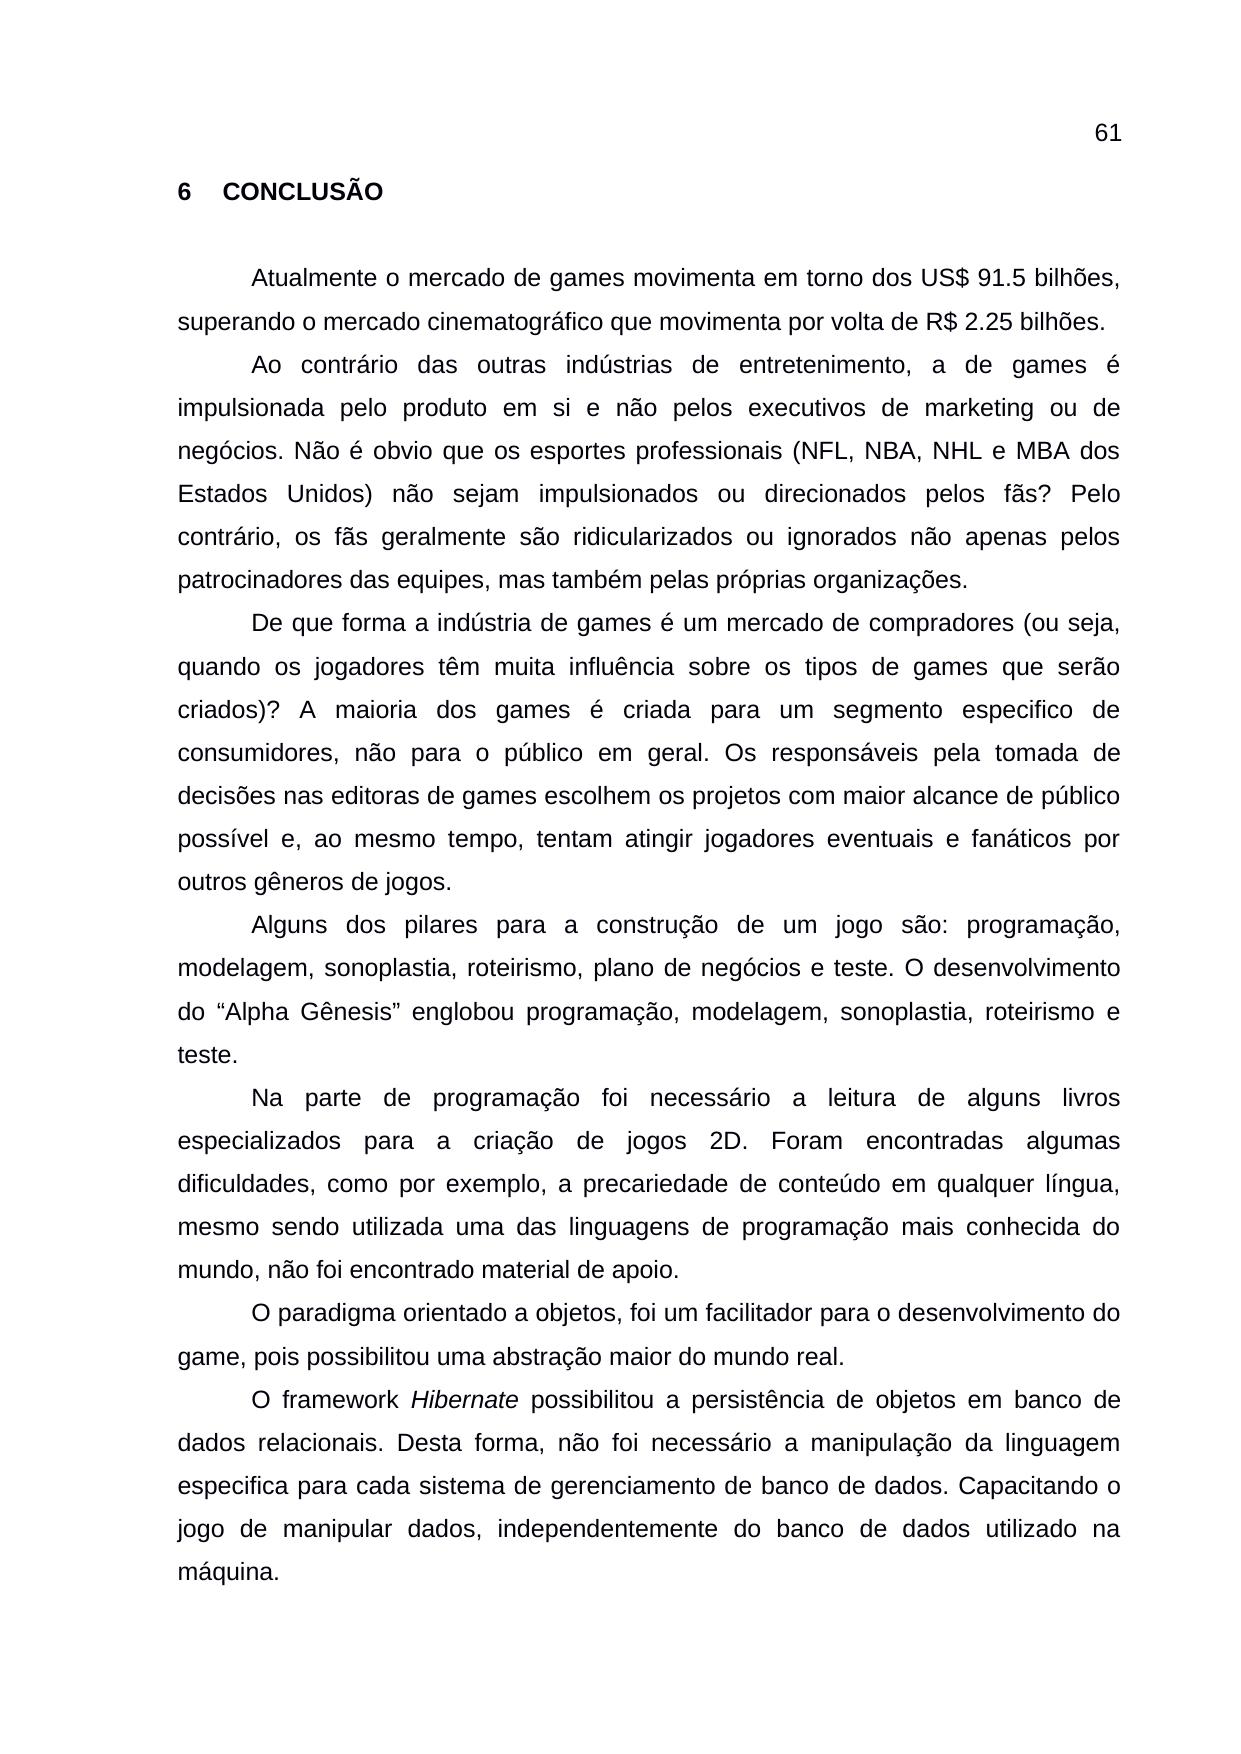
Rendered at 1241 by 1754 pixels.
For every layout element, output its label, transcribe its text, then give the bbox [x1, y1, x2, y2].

text Ao contrário das outras indústrias de entretenimento, a de games é impulsionada pelo produto em si e não pelos executivos de marketing ou de negócios. Não é obvio que os esportes professionais (NFL, NBA, NHL e MBA dos Estados Unidos) não sejam impulsionados ou direcionados pelos fãs? Pelo contrário, os fãs geralmente são ridicularizados ou ignorados não apenas pelos patrocinadores das equipes, mas também pelas próprias organizações. [177, 350, 1122, 594]
text Na parte de programação foi necessário a leitura de alguns livros especializados para a criação de jogos 2D. Foram encontradas algumas dificuldades, como por exemplo, a precariedade de conteúdo em qualquer língua, mesmo sendo utilizada uma das linguagens de programação mais conhecida do mundo, não foi encontrado material de apoio. [177, 1083, 1122, 1284]
text O paradigma orientado a objetos, foi um facilitador para o desenvolvimento do game, pois possibilitou uma abstração maior do mundo real. [177, 1298, 1122, 1370]
text Atualmente o mercado de games movimenta em torno dos US$ 91.5 bilhões, superando o mercado cinematográfico que movimenta por volta de R$ 2.25 bilhões. [177, 263, 1122, 335]
text Alguns dos pilares para a construção de um jogo são: programação, modelagem, sonoplastia, roteirismo, plano de negócios e teste. O desenvolvimento do “Alpha Gênesis” englobou programação, modelagem, sonoplastia, roteirismo e teste. [177, 910, 1122, 1068]
text O framework Hibernate possibilitou a persistência de objetos em banco de dados relacionais. Desta forma, não foi necessário a manipulação da linguagem especifica para cada sistema de gerenciamento de banco de dados. Capacitando o jogo de manipular dados, independentemente do banco de dados utilizado na máquina. [177, 1385, 1122, 1586]
subtitle CONCLUSÃO [177, 177, 1122, 206]
text De que forma a indústria de games é um mercado de compradores (ou seja, quando os jogadores têm muita influência sobre os tipos de games que serão criados)? A maioria dos games é criada para um segmento especifico de consumidores, não para o público em geral. Os responsáveis pela tomada de decisões nas editoras de games escolhem os projetos com maior alcance de público possível e, ao mesmo tempo, tentam atingir jogadores eventuais e fanáticos por outros gêneros de jogos. [177, 608, 1122, 896]
